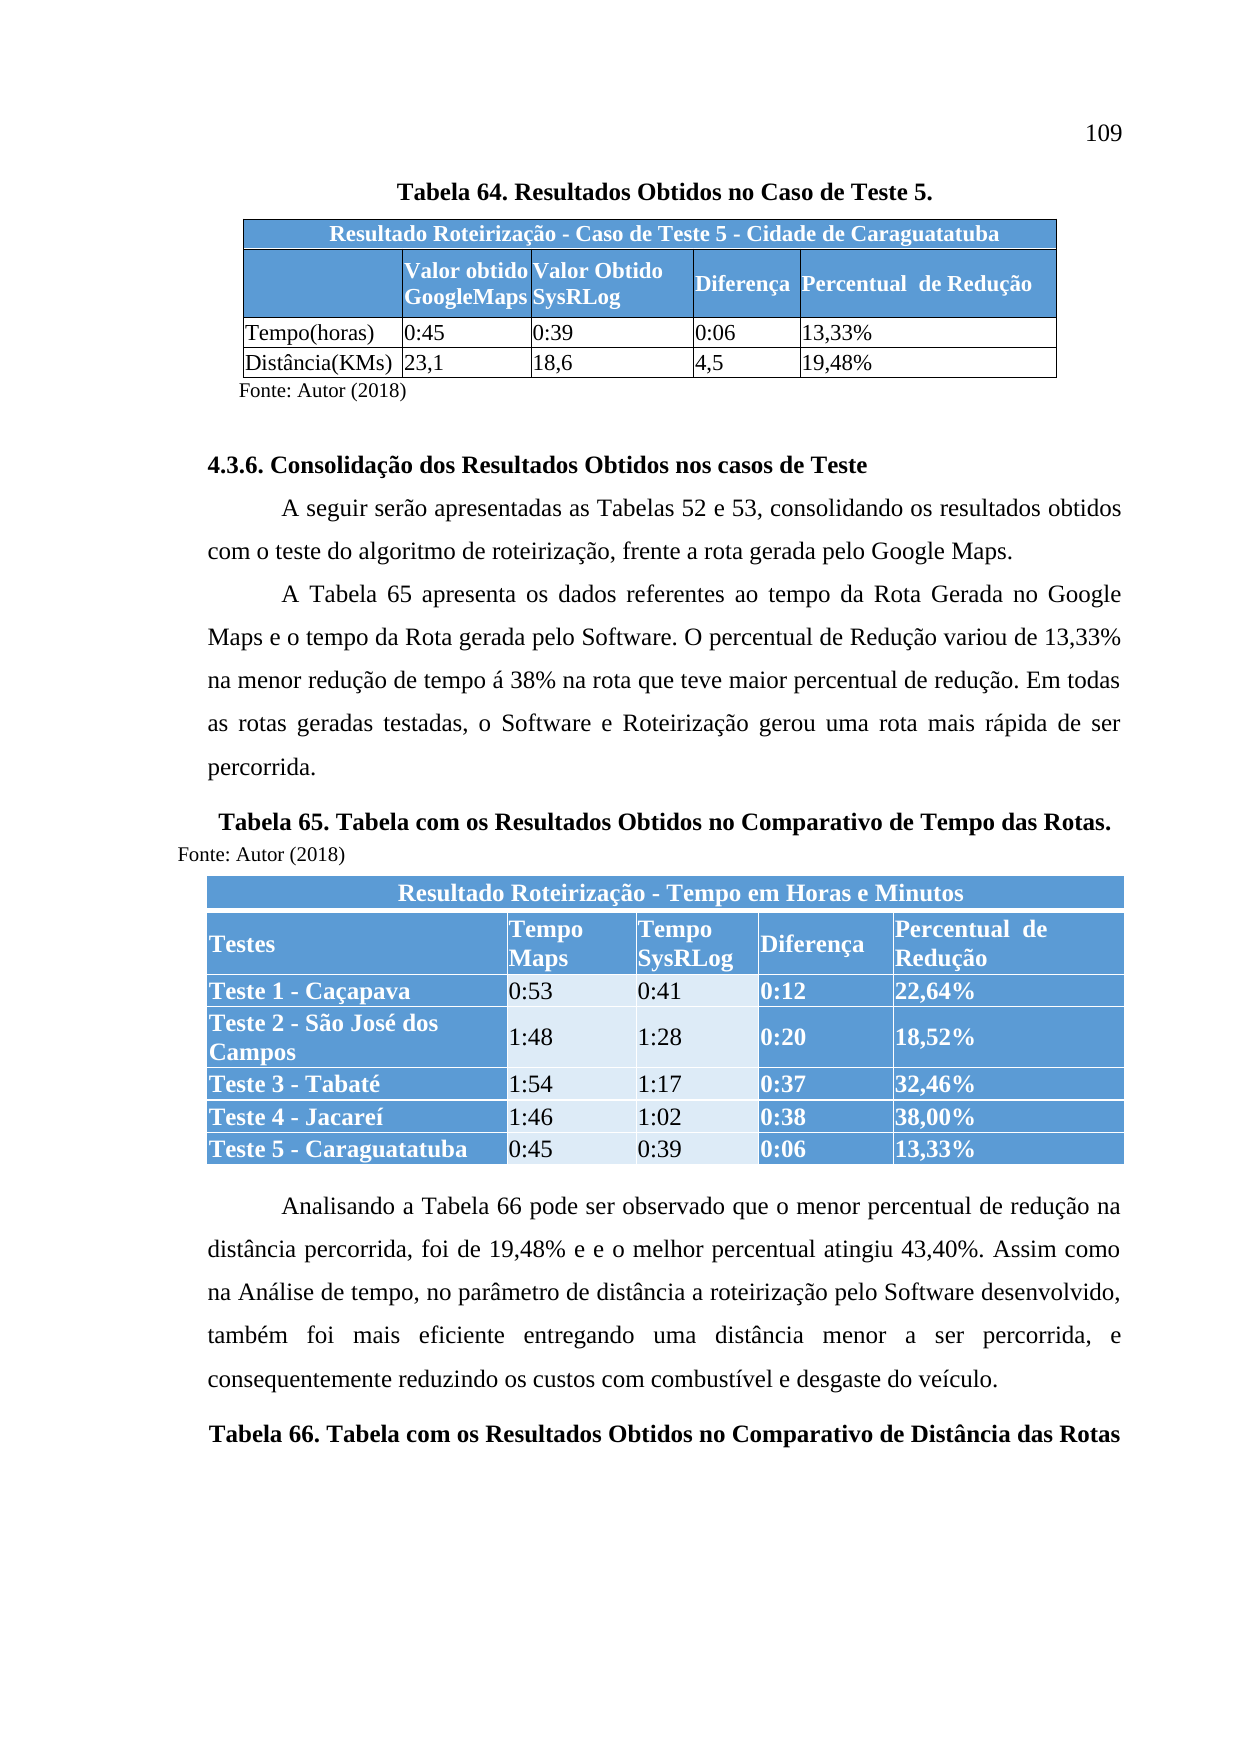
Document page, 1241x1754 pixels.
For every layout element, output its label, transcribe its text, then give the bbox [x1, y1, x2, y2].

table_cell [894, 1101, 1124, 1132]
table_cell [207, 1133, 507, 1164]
text A seguir serão apresentadas as Tabelas 52 e 53, consolidando os resultados obtidos com o teste do algoritmo de roteirização, frente a rota gerada pelo Google Maps. [207, 493, 1122, 565]
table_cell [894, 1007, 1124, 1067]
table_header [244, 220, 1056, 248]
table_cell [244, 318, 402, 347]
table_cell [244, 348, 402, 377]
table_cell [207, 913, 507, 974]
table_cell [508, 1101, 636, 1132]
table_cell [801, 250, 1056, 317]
subtitle Consolidação dos Resultados Obtidos nos casos de Teste [207, 450, 1122, 478]
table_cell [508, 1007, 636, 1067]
text Tabela 64. Resultados Obtidos no Caso de Teste 5. [207, 177, 1122, 206]
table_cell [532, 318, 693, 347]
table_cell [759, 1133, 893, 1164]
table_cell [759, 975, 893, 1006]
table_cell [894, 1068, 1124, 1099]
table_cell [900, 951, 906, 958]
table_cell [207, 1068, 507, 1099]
text Fonte: Autor (2018) [207, 378, 1122, 402]
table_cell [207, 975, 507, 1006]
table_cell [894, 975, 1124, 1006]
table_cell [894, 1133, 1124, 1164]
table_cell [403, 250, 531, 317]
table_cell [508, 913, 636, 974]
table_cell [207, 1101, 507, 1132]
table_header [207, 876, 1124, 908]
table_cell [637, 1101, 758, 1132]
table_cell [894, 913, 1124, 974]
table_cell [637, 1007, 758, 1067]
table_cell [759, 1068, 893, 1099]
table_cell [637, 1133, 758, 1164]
text Tabela 66. Tabela com os Resultados Obtidos no Comparativo de Distância das Rotas [207, 1419, 1122, 1448]
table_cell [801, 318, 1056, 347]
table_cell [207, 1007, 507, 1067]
text A Tabela 65 apresenta os dados referentes ao tempo da Rota Gerada no Google Maps e o tempo da Rota gerada pelo Software. O percentual de Redução variou de 13,33% na menor redução de tempo á 38% na rota que teve maior percentual de redução. Em todas as rotas geradas testadas, o Software e Roteirização gerou uma rota mais rápida de ser percorrida. [207, 579, 1122, 780]
text Analisando a Tabela 66 pode ser observado que o menor percentual de redução na distância percorrida, foi de 19,48% e e o melhor percentual atingiu 43,40%. Assim como na Análise de tempo, no parâmetro de distância a roteirização pelo Software desenvolvido, também foi mais eficiente entregando uma distância menor a ser percorrida, e consequentemente reduzindo os custos com combustível e desgaste do veículo. [207, 1164, 1122, 1392]
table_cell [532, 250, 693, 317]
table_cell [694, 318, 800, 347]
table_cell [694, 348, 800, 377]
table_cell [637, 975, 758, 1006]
text Tabela 65. Tabela com os Resultados Obtidos no Comparativo de Tempo das Rotas. [207, 807, 1122, 836]
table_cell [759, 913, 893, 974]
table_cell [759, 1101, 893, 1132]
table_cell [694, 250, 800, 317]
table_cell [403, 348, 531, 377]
text Fonte: Autor (2018) [177, 842, 1122, 866]
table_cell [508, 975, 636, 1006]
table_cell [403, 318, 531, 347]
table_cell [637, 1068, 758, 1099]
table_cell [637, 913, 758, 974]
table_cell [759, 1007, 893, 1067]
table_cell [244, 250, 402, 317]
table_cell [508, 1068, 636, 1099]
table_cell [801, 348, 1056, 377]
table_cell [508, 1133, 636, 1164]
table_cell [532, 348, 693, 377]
